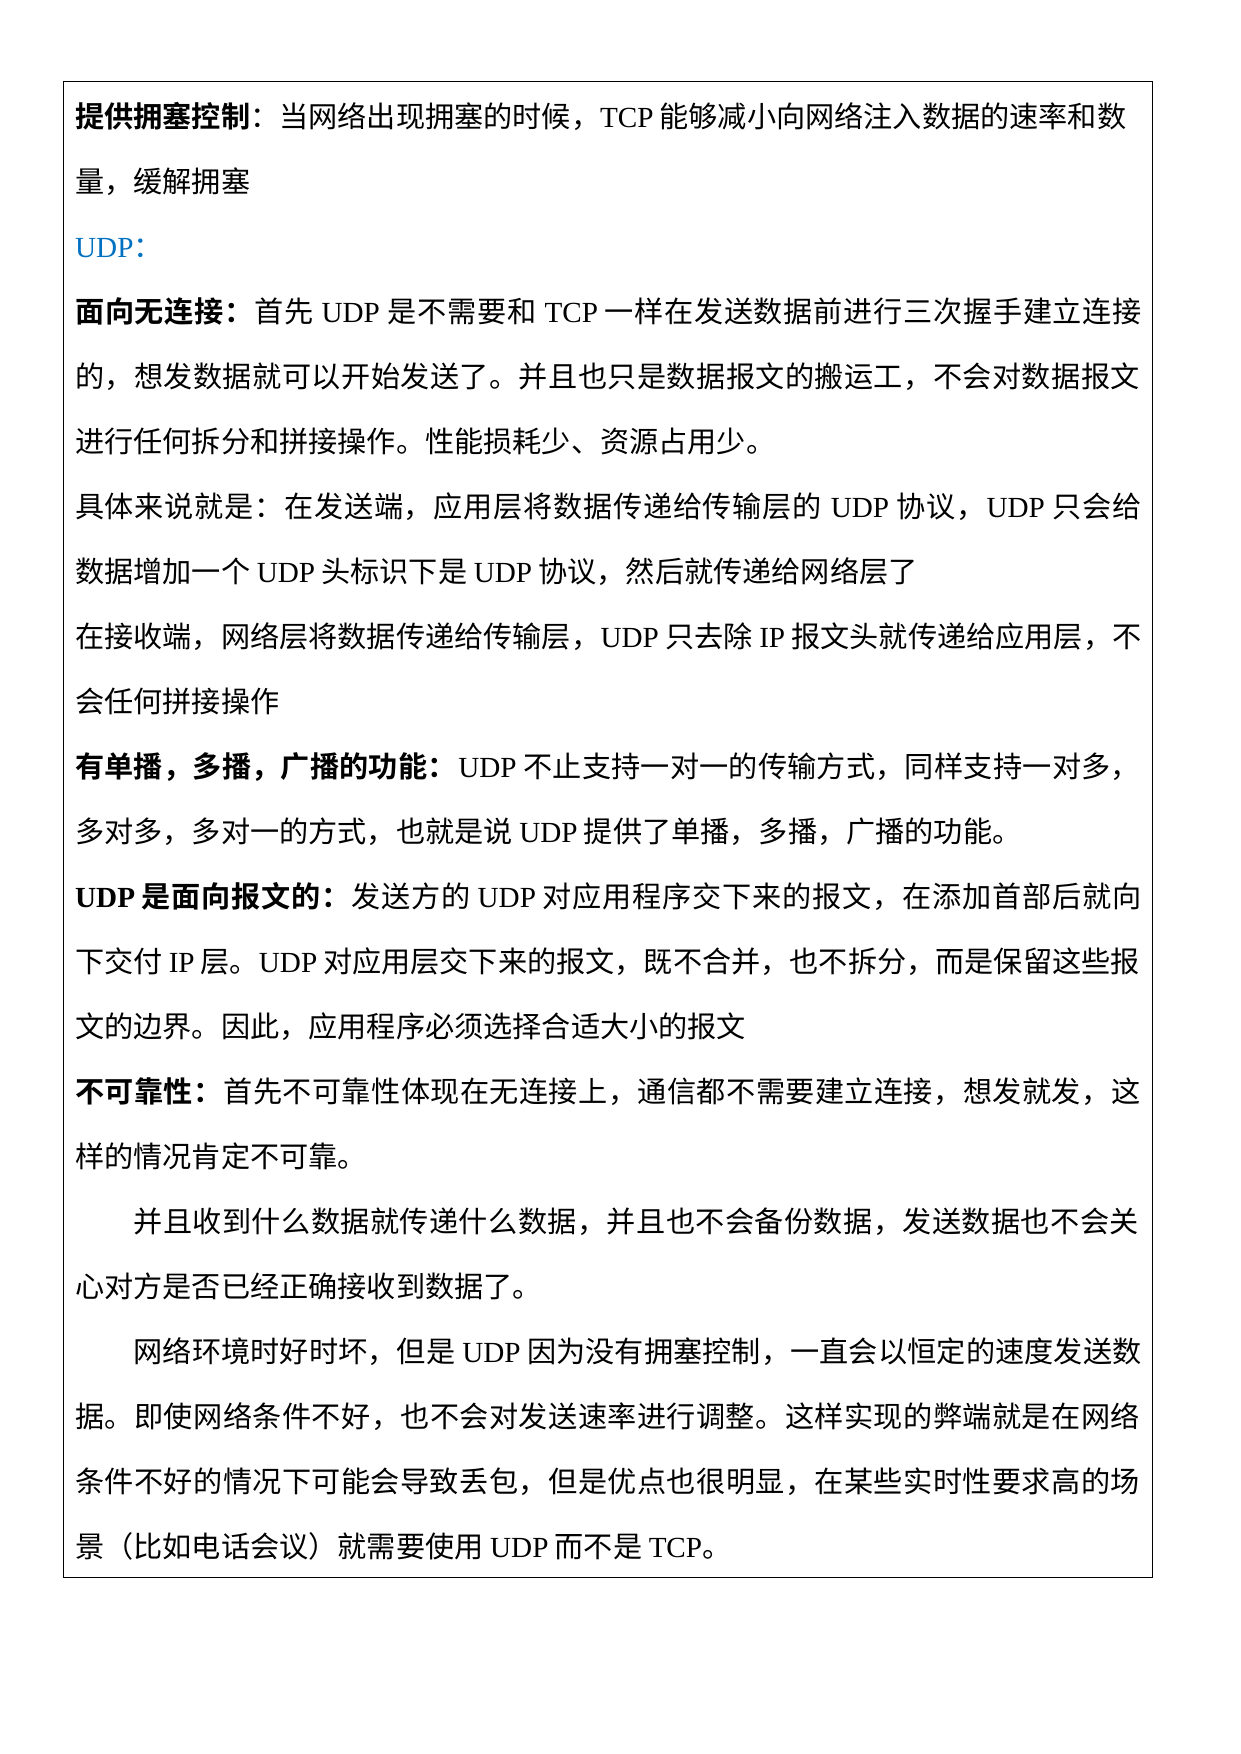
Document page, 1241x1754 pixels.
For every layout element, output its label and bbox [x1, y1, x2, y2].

table_header [64, 82, 1152, 1577]
